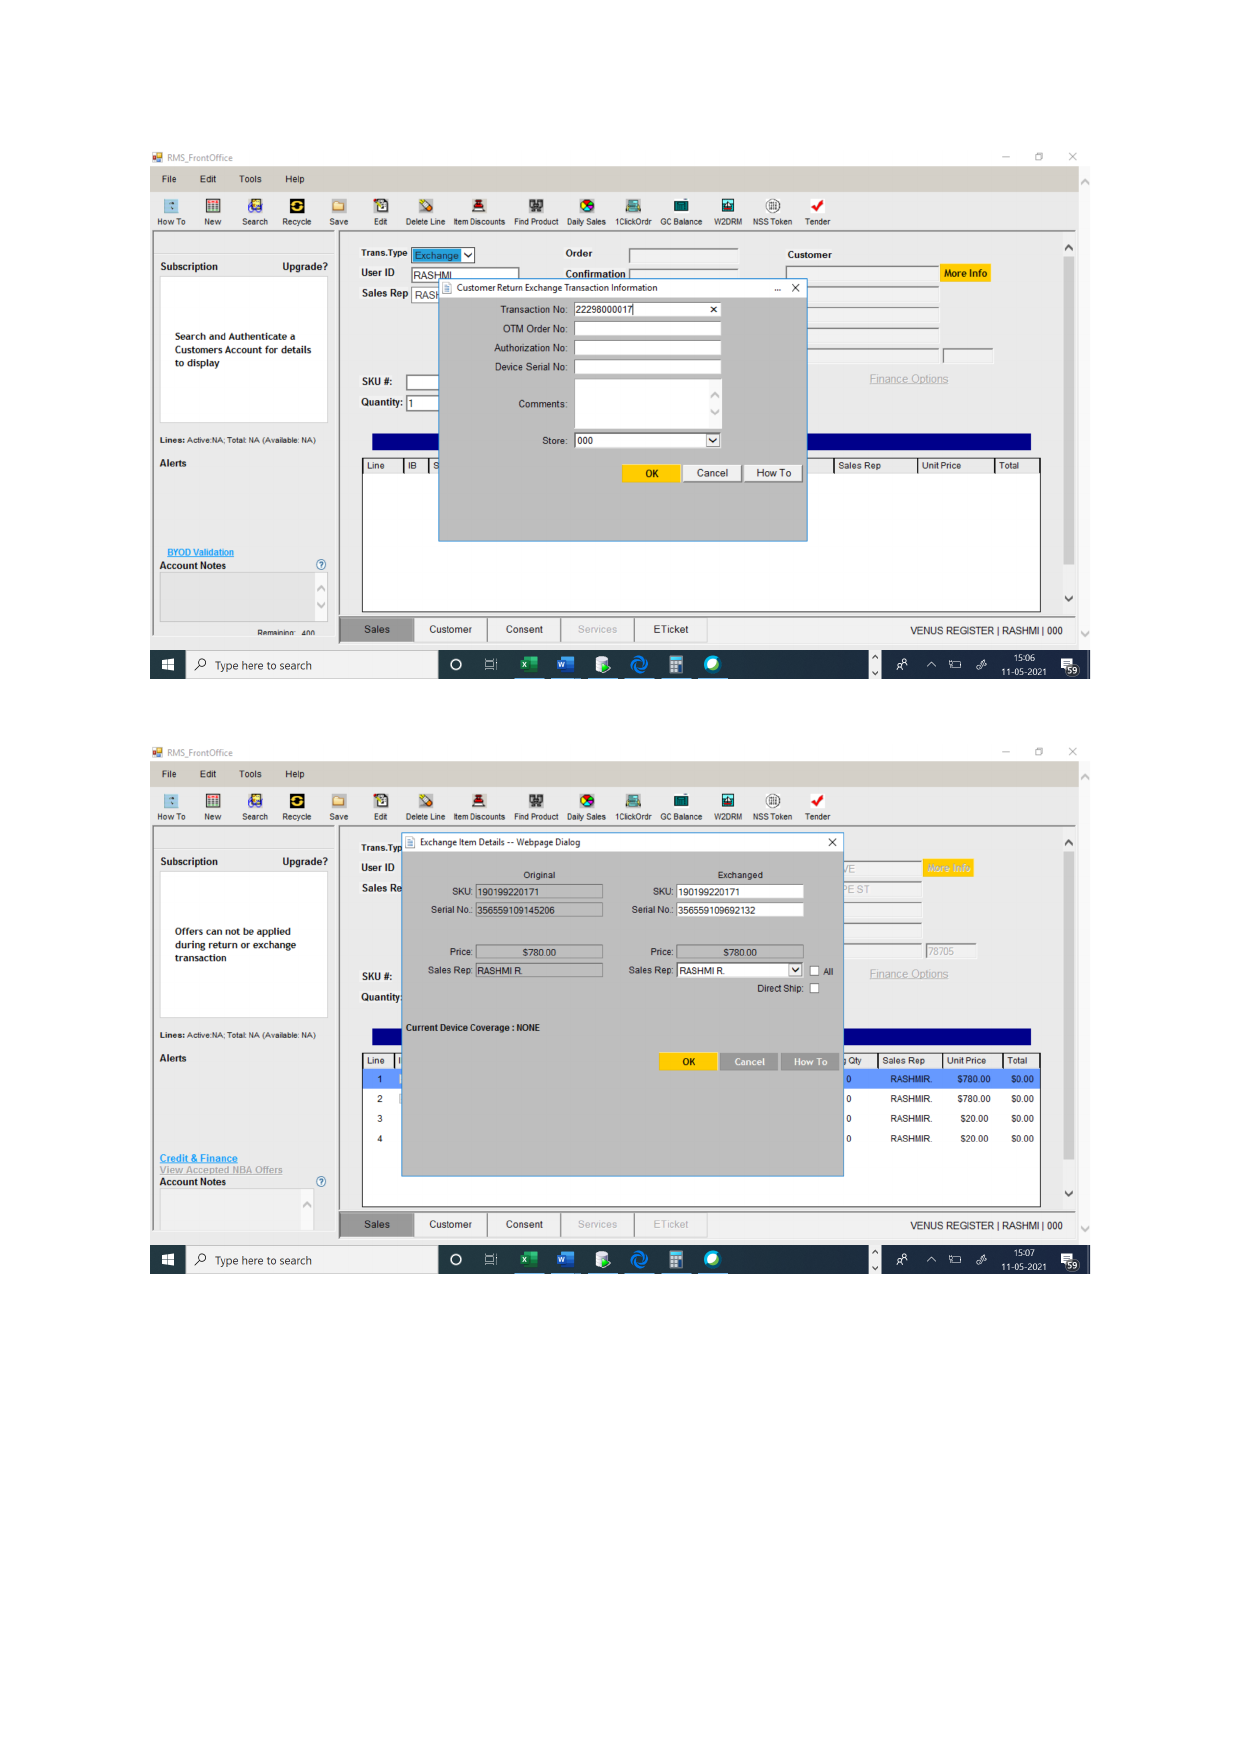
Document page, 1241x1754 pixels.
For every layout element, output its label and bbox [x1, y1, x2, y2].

picture [150, 150, 1091, 679]
picture [150, 744, 1091, 1274]
